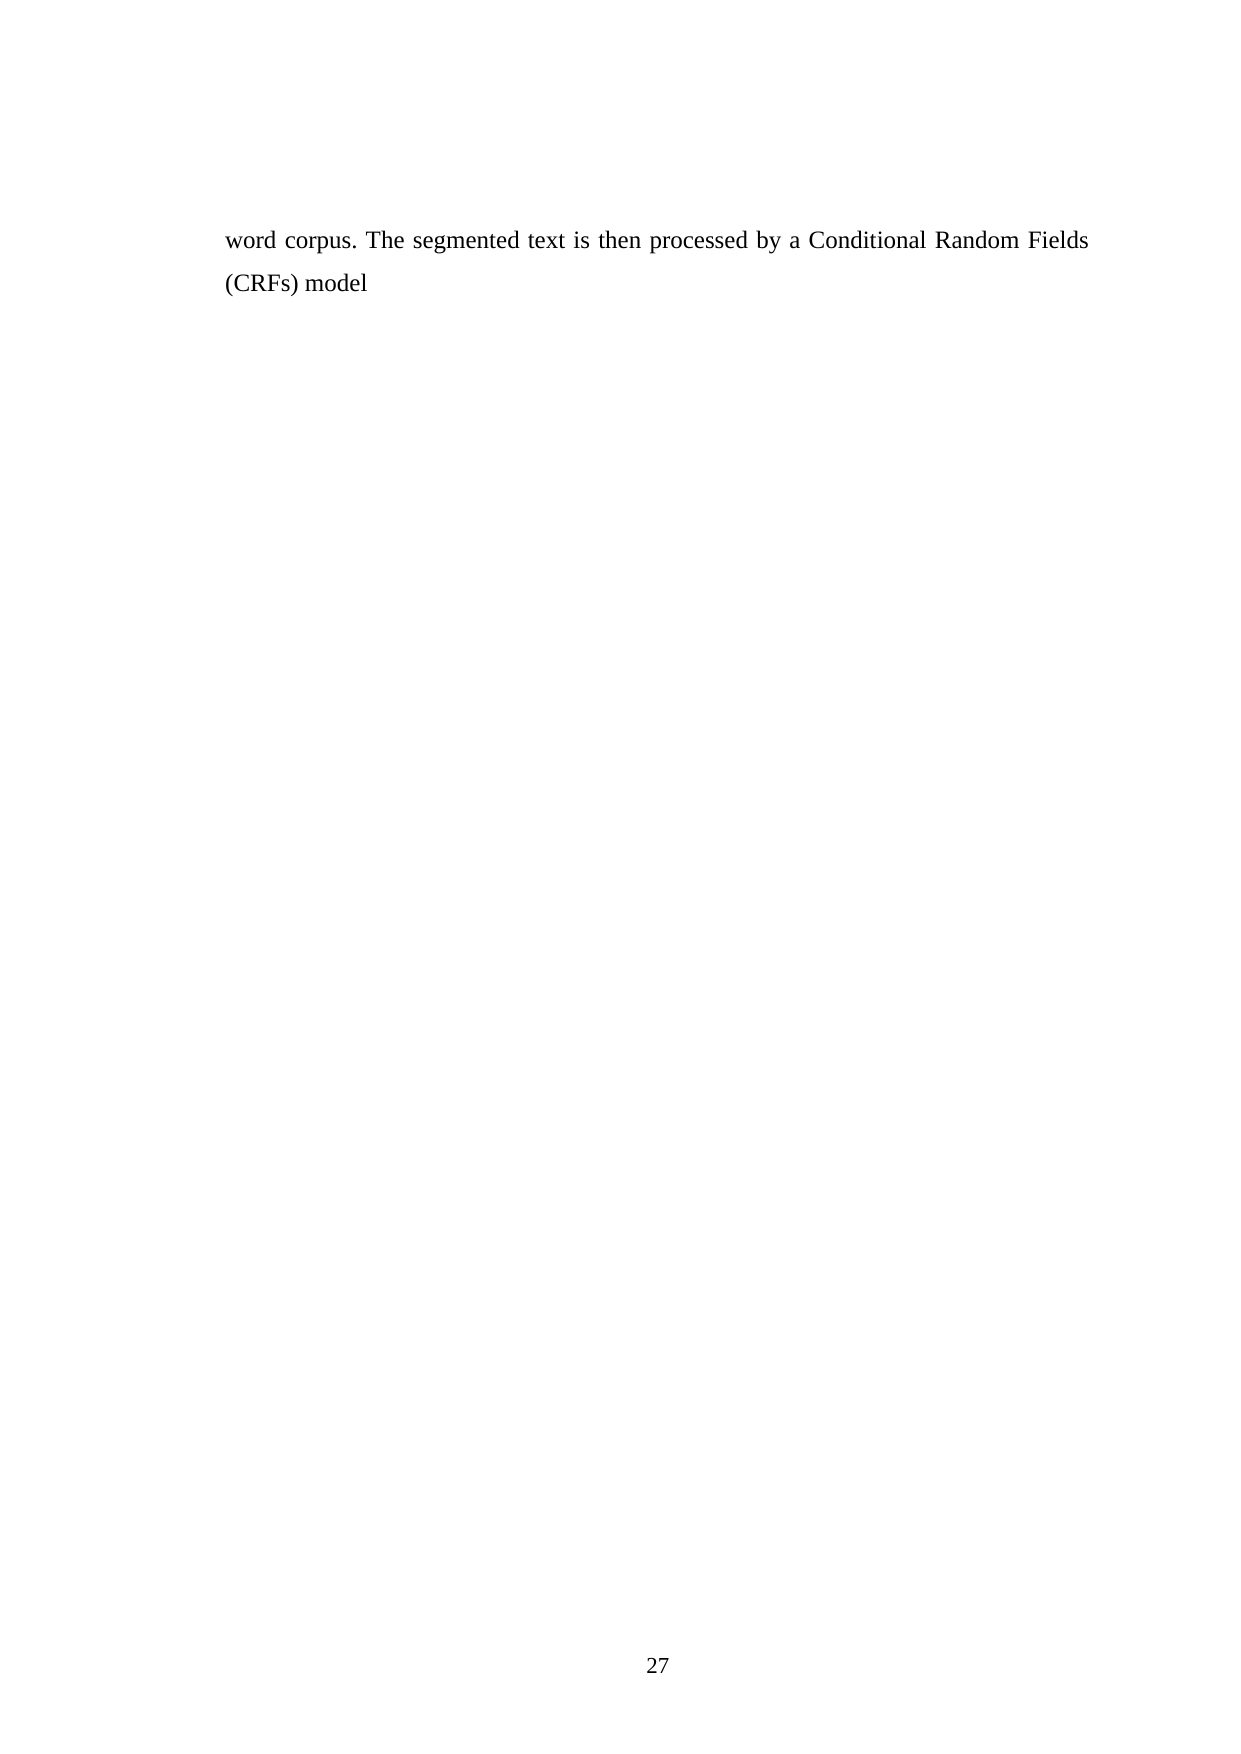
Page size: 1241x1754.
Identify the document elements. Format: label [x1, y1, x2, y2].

text [225, 225, 1090, 297]
